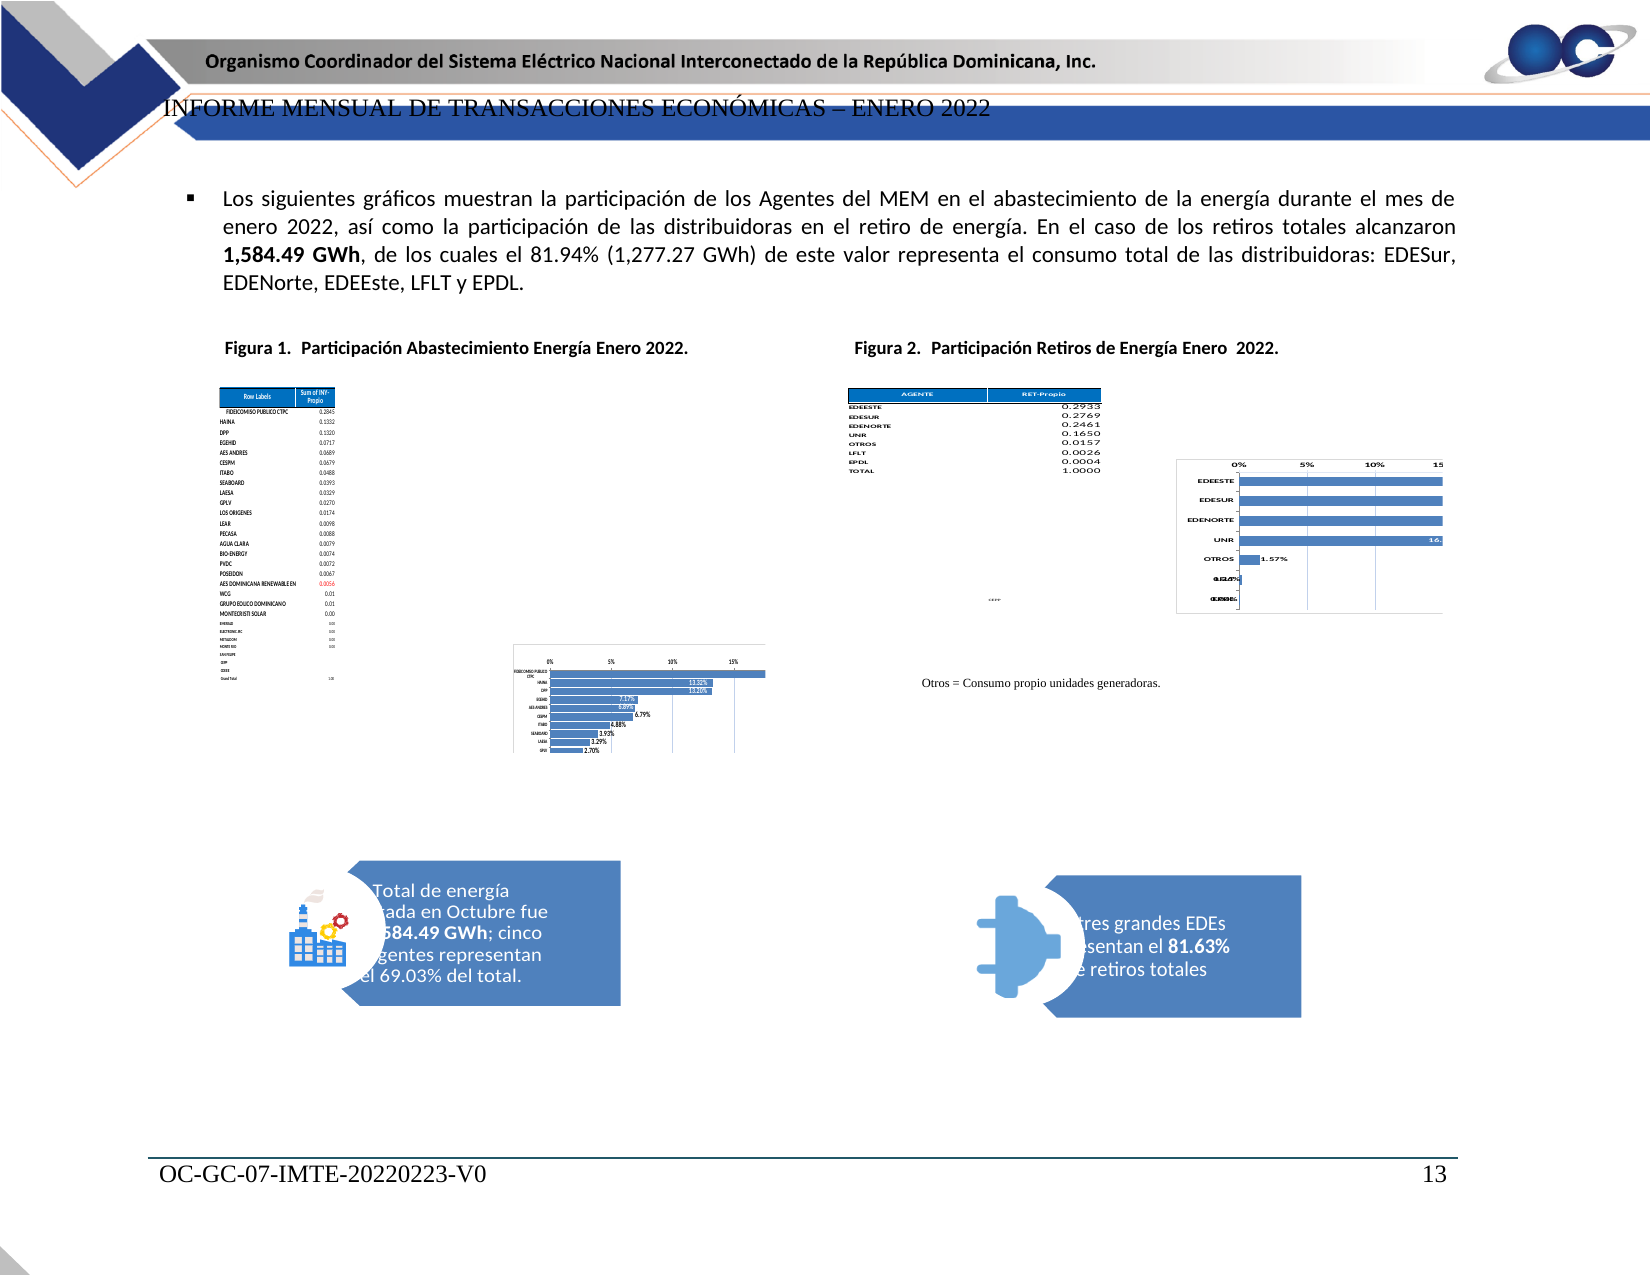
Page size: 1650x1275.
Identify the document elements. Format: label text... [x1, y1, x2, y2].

picture [255, 871, 381, 988]
picture [1, 1, 1650, 191]
list Los siguientes gráficos muestran la participación de los Agentes del MEM en el abastecimiento de la energía durante el mes de 2022, así como la participación de las distribuidoras en el retiro de energía. En el caso de los retiros totales alcanzaron 1,584.49 GWh, de los cuales el 81.94% (1,277.27 GWh) de este valor representa el consumo total de las distribuidoras: EDESur, EDENorte, EDEEste, LFLT y EPDL. [185, 184, 1458, 296]
text Figura 2. Participación Retiros de Energía 2022. [840, 337, 1458, 359]
text Figura 1. Participación Abastecimiento Energía 2022. [148, 337, 765, 359]
picture [970, 889, 1080, 1001]
text Otros = Consumo propio unidades generadoras. [840, 676, 1458, 690]
